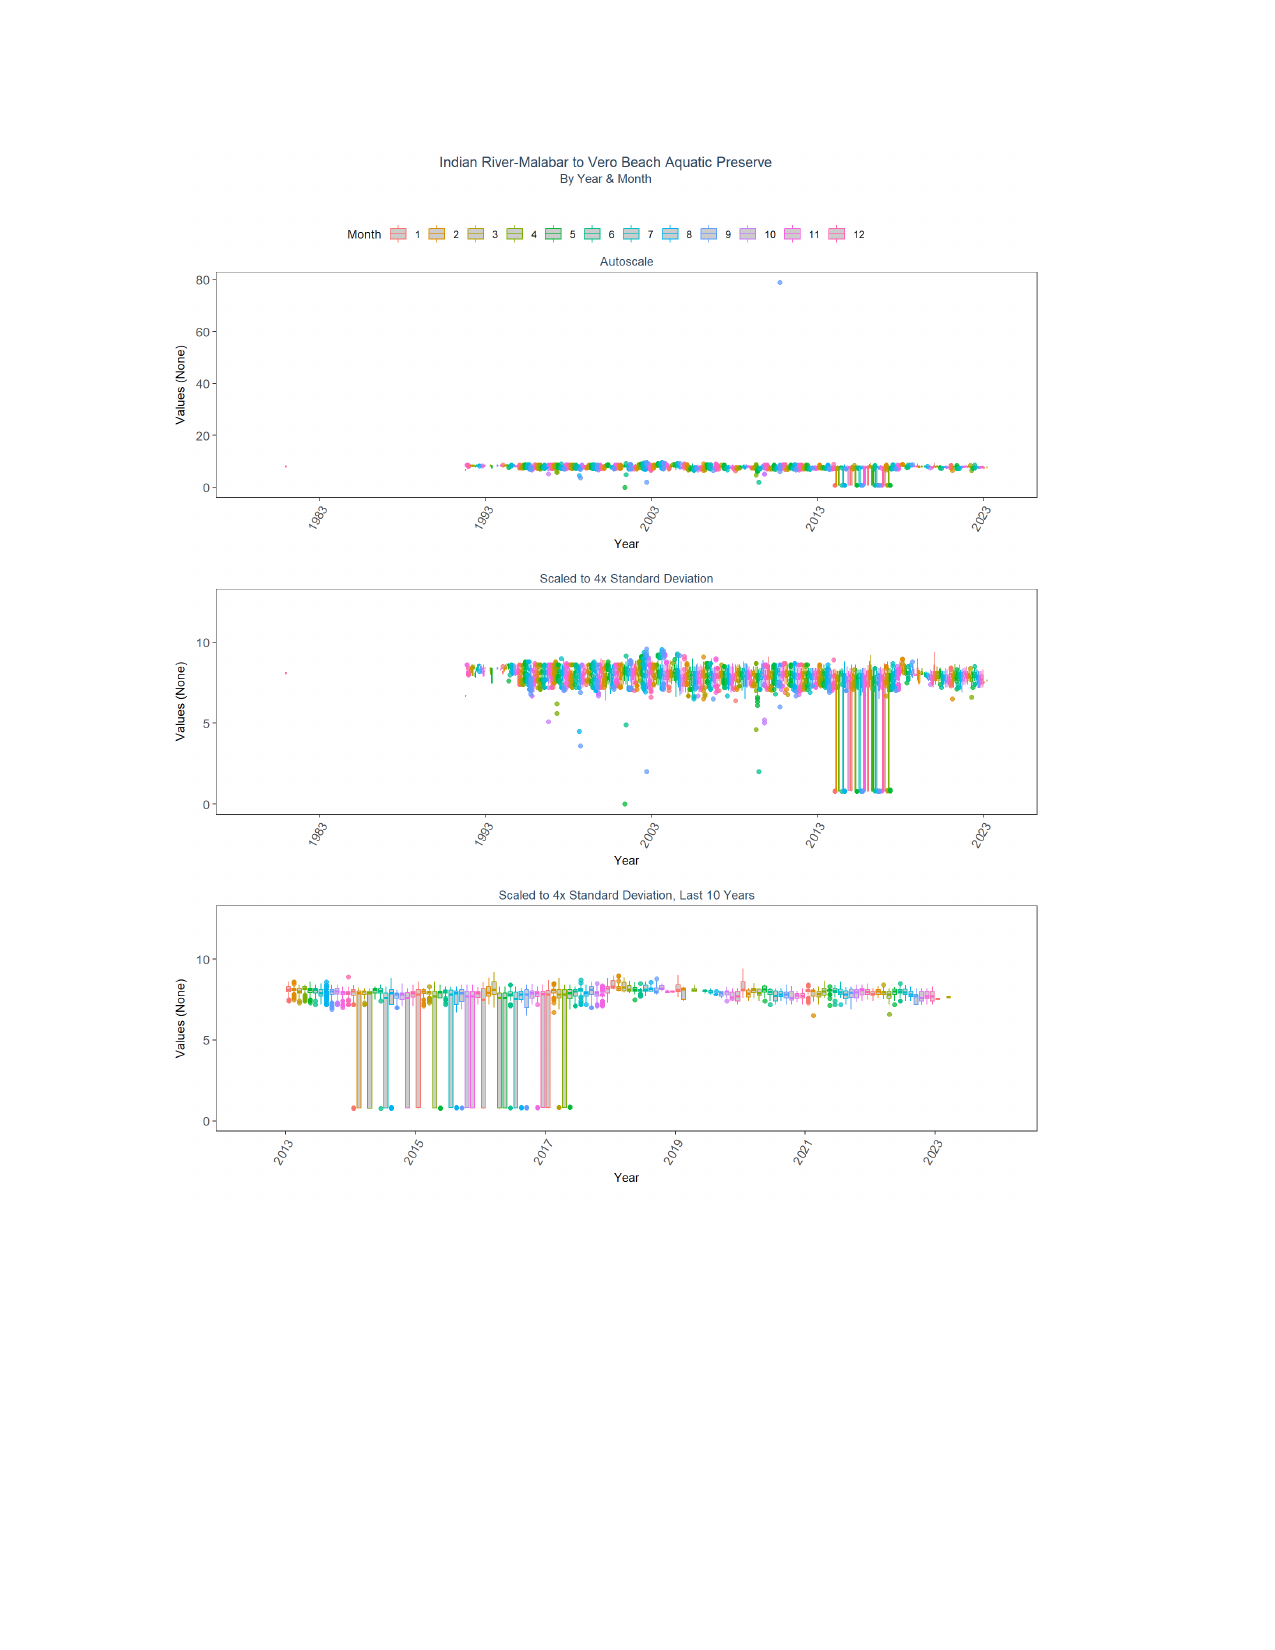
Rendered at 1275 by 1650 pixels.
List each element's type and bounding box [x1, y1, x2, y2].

picture [168, 150, 1044, 1200]
